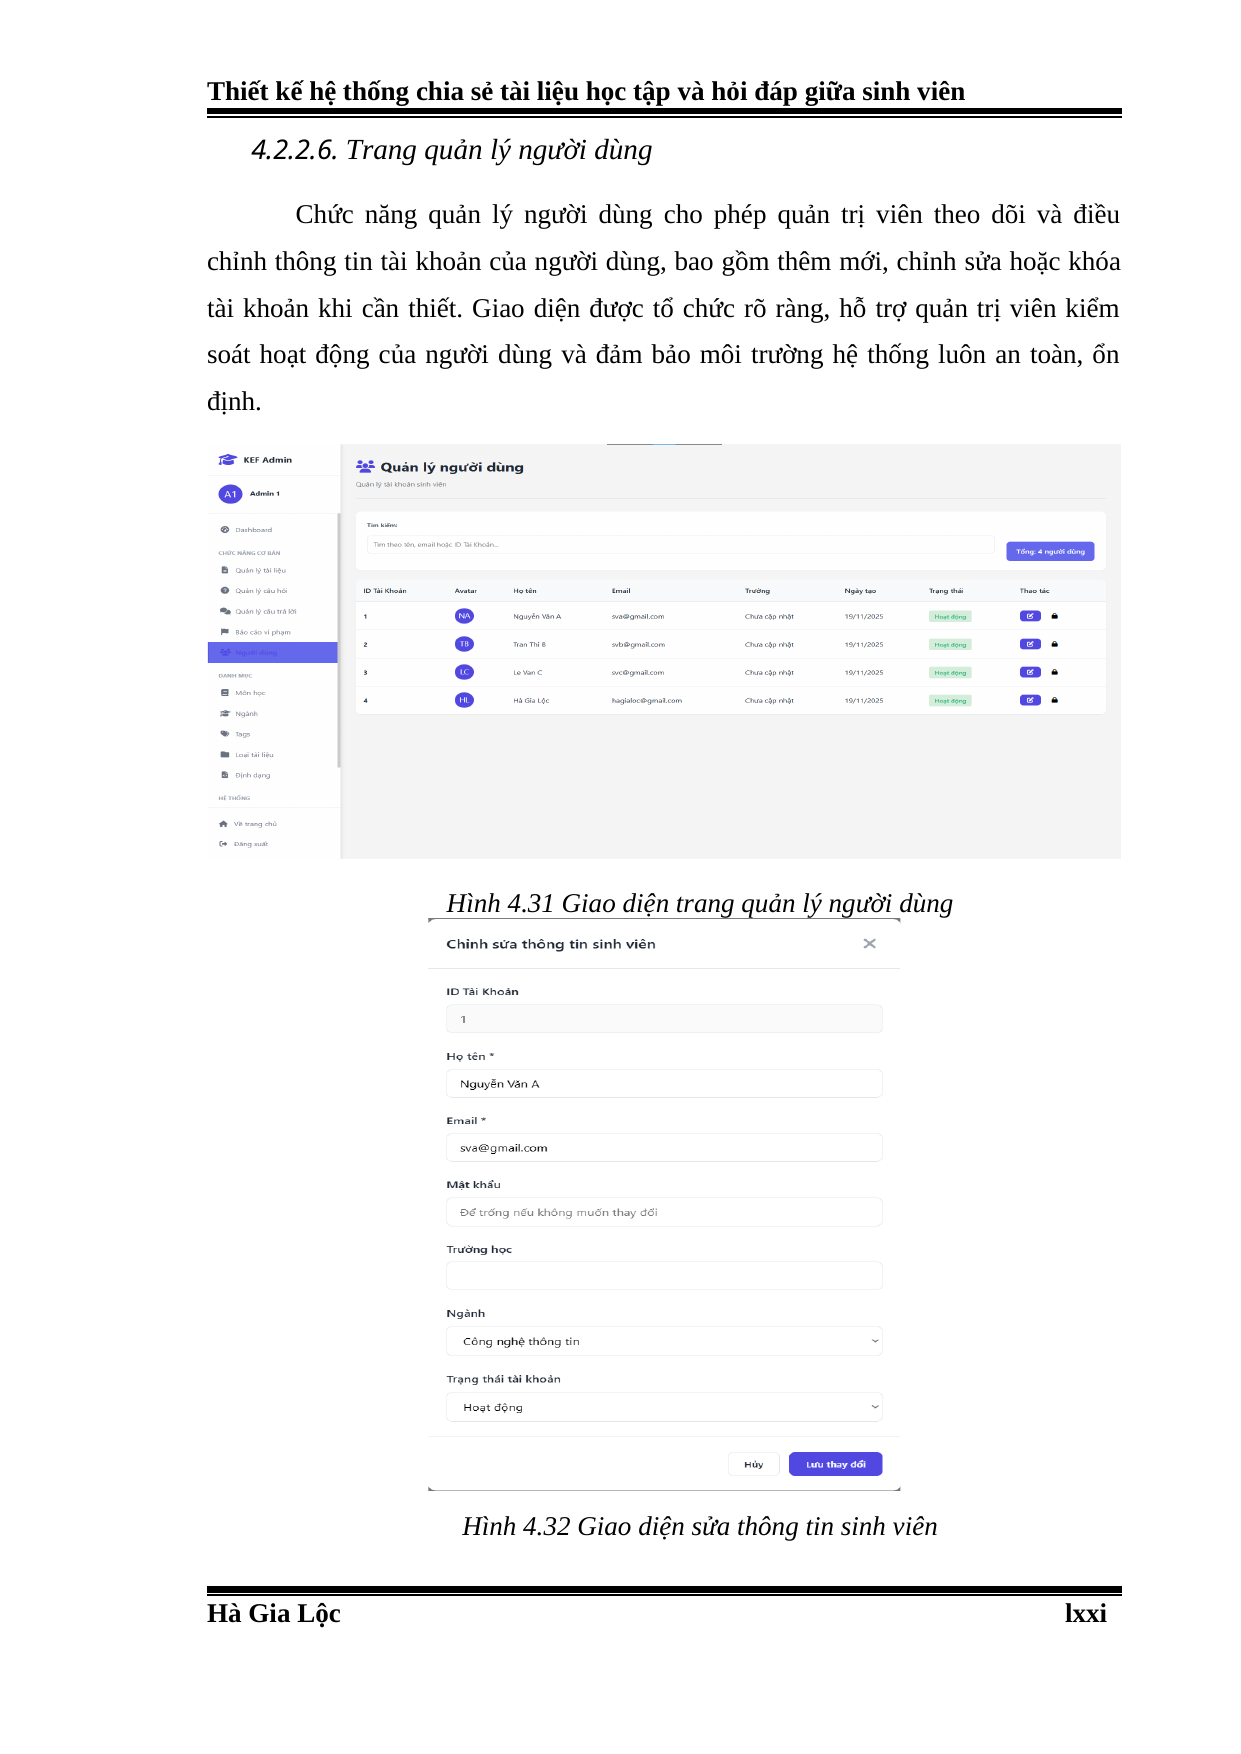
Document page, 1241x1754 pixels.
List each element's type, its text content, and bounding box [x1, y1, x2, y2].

subtitle Trang quản lý người dùng [222, 131, 1122, 167]
picture [428, 918, 901, 1491]
text Chức năng quản lý người dùng cho phép quản trị viên theo dõi và điều chỉnh thông tin tài khoản của người dùng, bao gồm thêm mới, chỉnh sửa hoặc khóa tài khoản khi cần thiết. Giao diện được tổ chức rõ ràng, hỗ trợ quản trị viên kiểm soát hoạt động của người dùng và đảm bảo môi trường hệ thống luôn an toàn, ổn định. [207, 198, 1122, 416]
picture [207, 444, 1121, 859]
